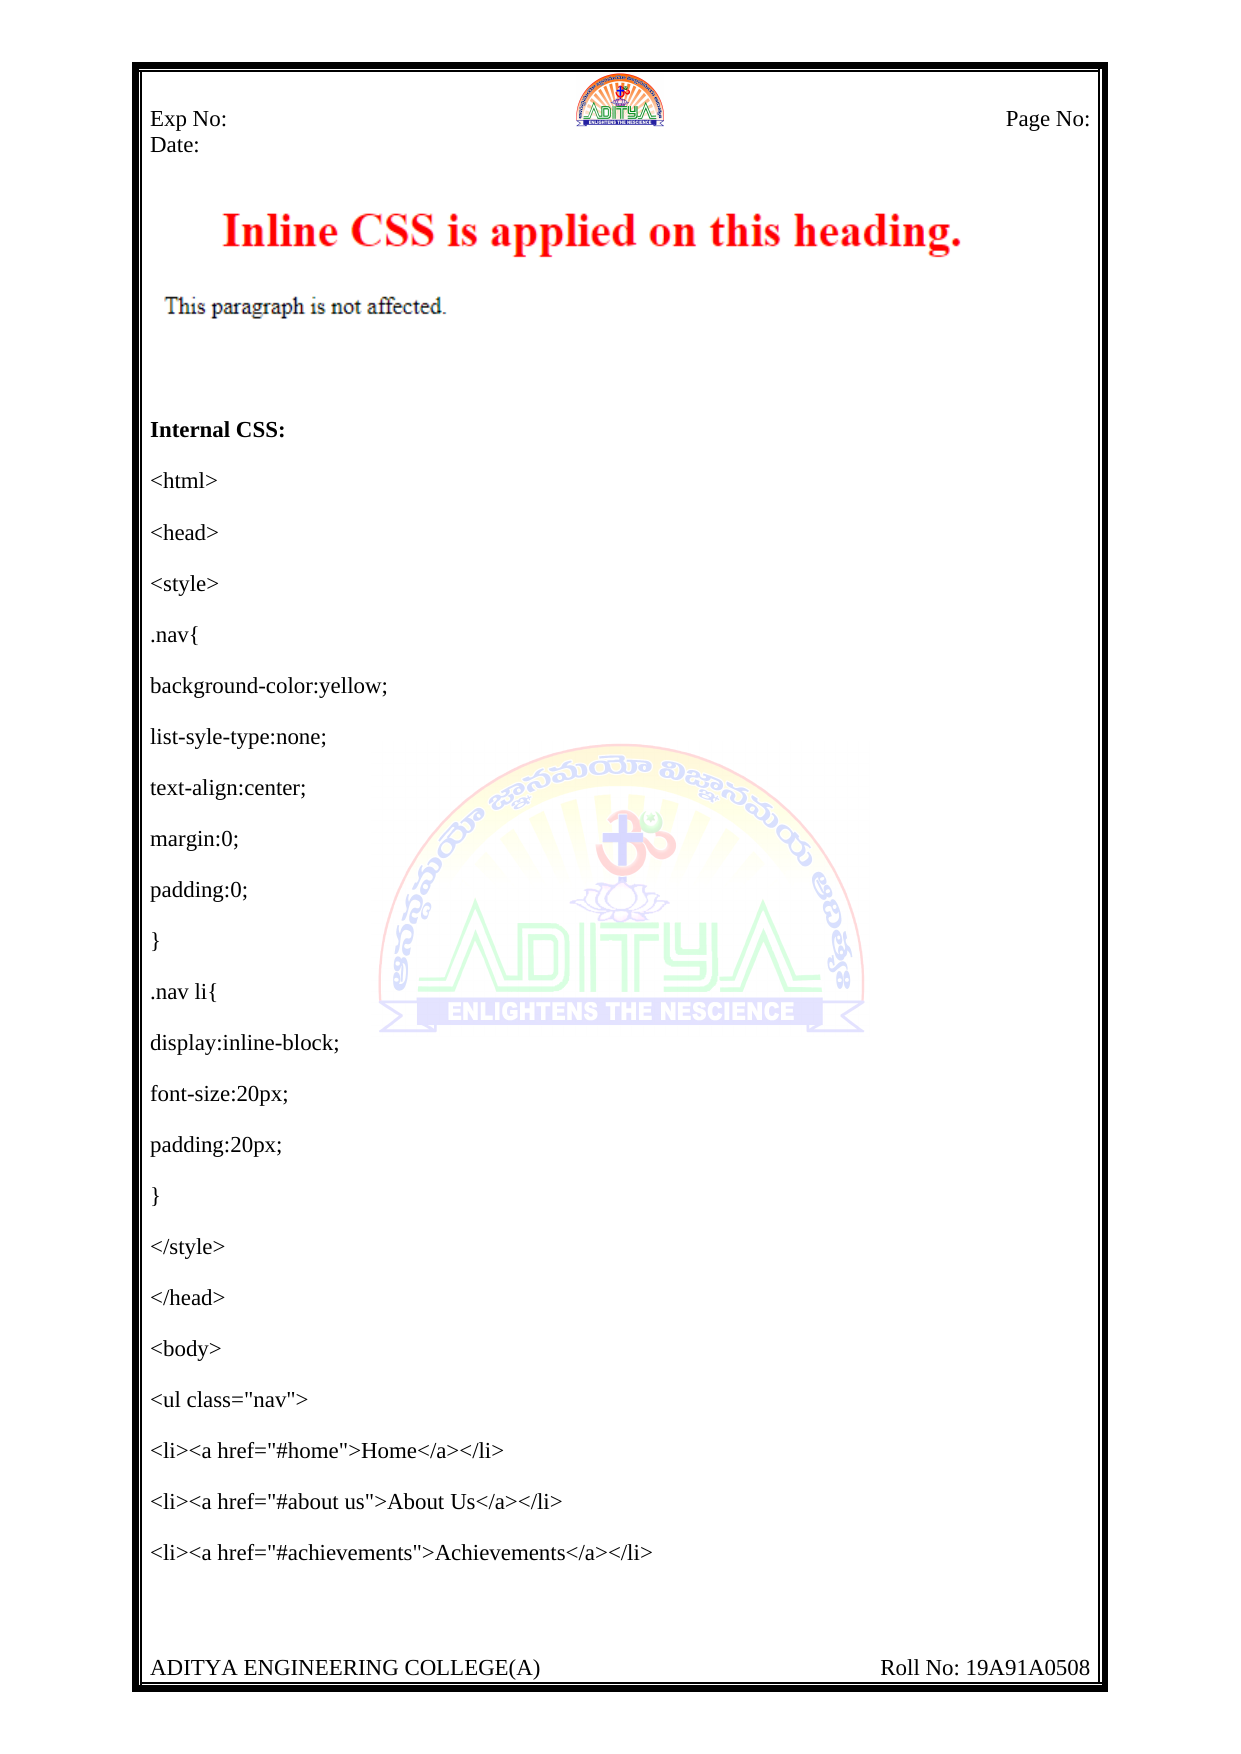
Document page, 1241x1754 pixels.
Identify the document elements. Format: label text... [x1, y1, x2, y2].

text font-size:20px; [150, 1080, 1090, 1106]
text list-syle-type:none; [150, 723, 1090, 749]
text <li><a href="#about us">About Us</a></li> [150, 1488, 1090, 1515]
text background-color:yellow; [150, 672, 1090, 698]
text .nav{ [150, 621, 1090, 647]
text <body> [150, 1335, 1090, 1362]
text display:inline-block; [150, 1029, 1090, 1055]
text } [150, 1182, 1090, 1208]
text </style> [150, 1233, 1090, 1259]
text } [150, 927, 1090, 953]
text <html> [150, 467, 1090, 494]
picture [150, 174, 1066, 341]
text Internal CSS: [150, 416, 1090, 443]
text <li><a href="#achievements">Achievements</a></li> [150, 1539, 1090, 1566]
text .nav li{ [150, 978, 1090, 1004]
text padding:20px; [150, 1131, 1090, 1157]
text <ul class="nav"> [150, 1386, 1090, 1413]
text <li><a href="#home">Home</a></li> [150, 1437, 1090, 1464]
text margin:0; [150, 825, 1090, 851]
text <style> [150, 569, 1090, 596]
picture [575, 73, 665, 127]
text padding:0; [150, 876, 1090, 902]
text <head> [150, 518, 1090, 545]
text </head> [150, 1284, 1090, 1311]
text text-align:center; [150, 774, 1090, 800]
